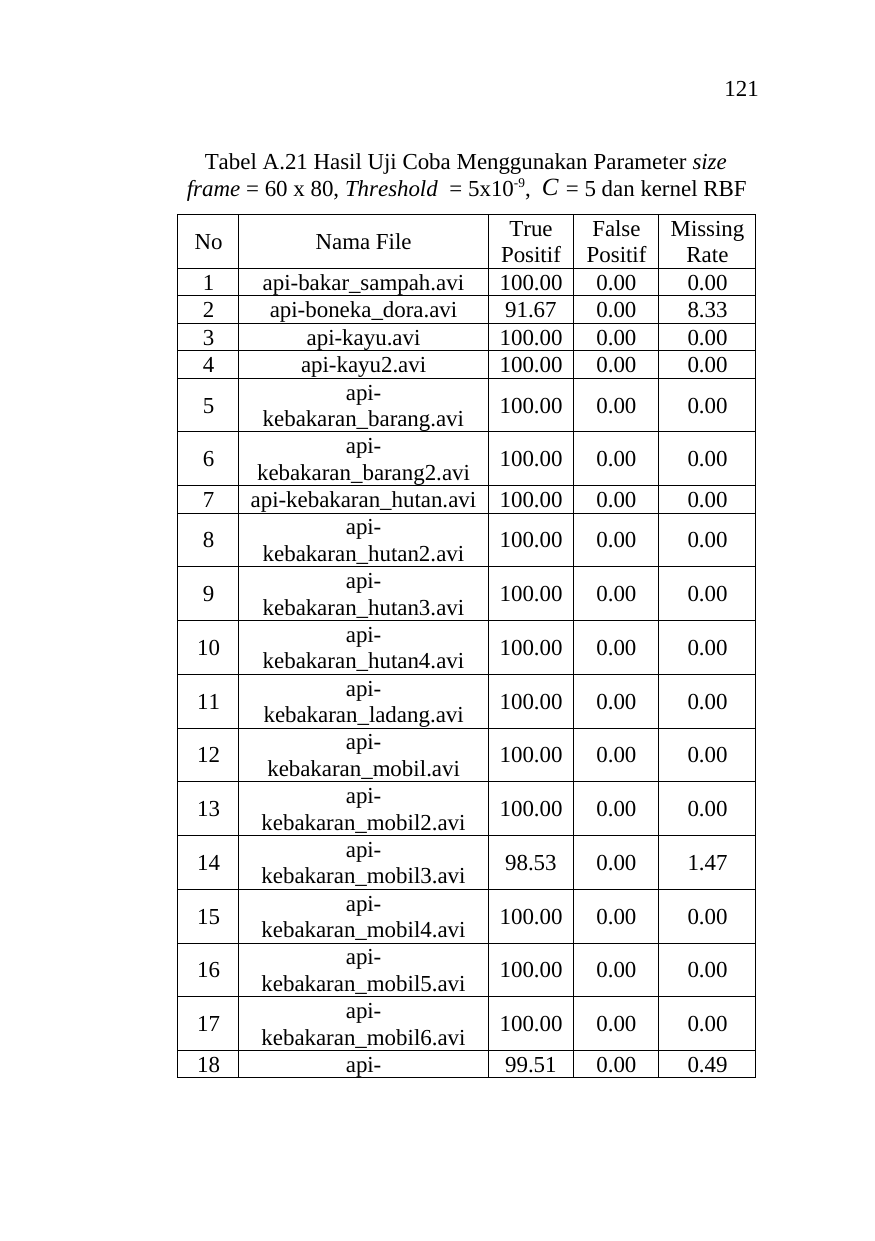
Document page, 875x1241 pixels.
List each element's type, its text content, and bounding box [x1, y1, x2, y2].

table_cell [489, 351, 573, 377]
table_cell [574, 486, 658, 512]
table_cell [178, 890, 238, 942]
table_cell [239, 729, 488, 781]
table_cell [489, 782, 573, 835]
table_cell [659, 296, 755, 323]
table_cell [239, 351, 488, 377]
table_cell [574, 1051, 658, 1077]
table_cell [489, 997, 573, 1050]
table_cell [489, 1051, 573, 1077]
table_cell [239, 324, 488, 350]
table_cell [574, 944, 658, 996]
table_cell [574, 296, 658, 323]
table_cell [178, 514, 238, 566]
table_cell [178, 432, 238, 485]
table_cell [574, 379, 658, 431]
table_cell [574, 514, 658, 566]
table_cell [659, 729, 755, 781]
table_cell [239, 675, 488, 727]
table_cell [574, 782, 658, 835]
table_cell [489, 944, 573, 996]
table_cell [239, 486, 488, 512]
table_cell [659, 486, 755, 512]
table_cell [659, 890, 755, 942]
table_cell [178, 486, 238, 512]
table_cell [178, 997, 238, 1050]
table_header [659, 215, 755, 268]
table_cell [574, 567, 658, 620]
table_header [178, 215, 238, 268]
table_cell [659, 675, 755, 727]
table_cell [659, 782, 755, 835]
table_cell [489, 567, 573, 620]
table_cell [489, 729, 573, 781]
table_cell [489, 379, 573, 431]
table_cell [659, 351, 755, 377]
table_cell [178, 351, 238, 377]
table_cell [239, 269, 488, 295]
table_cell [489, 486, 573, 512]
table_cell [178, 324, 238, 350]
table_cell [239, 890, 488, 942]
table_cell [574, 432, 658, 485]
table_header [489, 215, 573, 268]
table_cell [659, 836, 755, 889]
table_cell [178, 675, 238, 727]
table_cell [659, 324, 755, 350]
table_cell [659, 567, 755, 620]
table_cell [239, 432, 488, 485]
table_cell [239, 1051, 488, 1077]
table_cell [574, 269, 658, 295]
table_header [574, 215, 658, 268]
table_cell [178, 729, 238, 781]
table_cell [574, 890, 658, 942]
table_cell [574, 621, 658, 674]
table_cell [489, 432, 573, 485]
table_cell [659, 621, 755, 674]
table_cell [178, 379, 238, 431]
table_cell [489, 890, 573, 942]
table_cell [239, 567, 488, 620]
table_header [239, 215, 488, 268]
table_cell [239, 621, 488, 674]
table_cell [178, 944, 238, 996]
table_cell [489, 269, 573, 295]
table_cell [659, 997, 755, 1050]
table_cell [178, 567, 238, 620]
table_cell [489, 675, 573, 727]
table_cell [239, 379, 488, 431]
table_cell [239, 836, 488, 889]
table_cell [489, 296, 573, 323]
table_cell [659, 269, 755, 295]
text Tabel A.21 Hasil Uji Coba Menggunakan Parameter size frame = 60 x 80, Threshold = 5x10-9, = 5 dan kernel RBF [177, 148, 756, 202]
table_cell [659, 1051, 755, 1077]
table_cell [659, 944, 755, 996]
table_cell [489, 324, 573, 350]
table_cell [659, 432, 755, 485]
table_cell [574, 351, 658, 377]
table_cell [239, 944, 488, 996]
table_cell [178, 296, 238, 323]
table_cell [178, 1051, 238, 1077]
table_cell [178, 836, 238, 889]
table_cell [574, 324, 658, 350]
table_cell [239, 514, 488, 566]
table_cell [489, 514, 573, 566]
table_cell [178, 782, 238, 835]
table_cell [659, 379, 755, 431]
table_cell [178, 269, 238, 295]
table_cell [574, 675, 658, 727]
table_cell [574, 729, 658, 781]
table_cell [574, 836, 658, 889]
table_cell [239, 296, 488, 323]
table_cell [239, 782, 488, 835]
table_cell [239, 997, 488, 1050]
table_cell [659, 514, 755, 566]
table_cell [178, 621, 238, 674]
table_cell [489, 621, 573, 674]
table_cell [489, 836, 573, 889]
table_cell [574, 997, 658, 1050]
